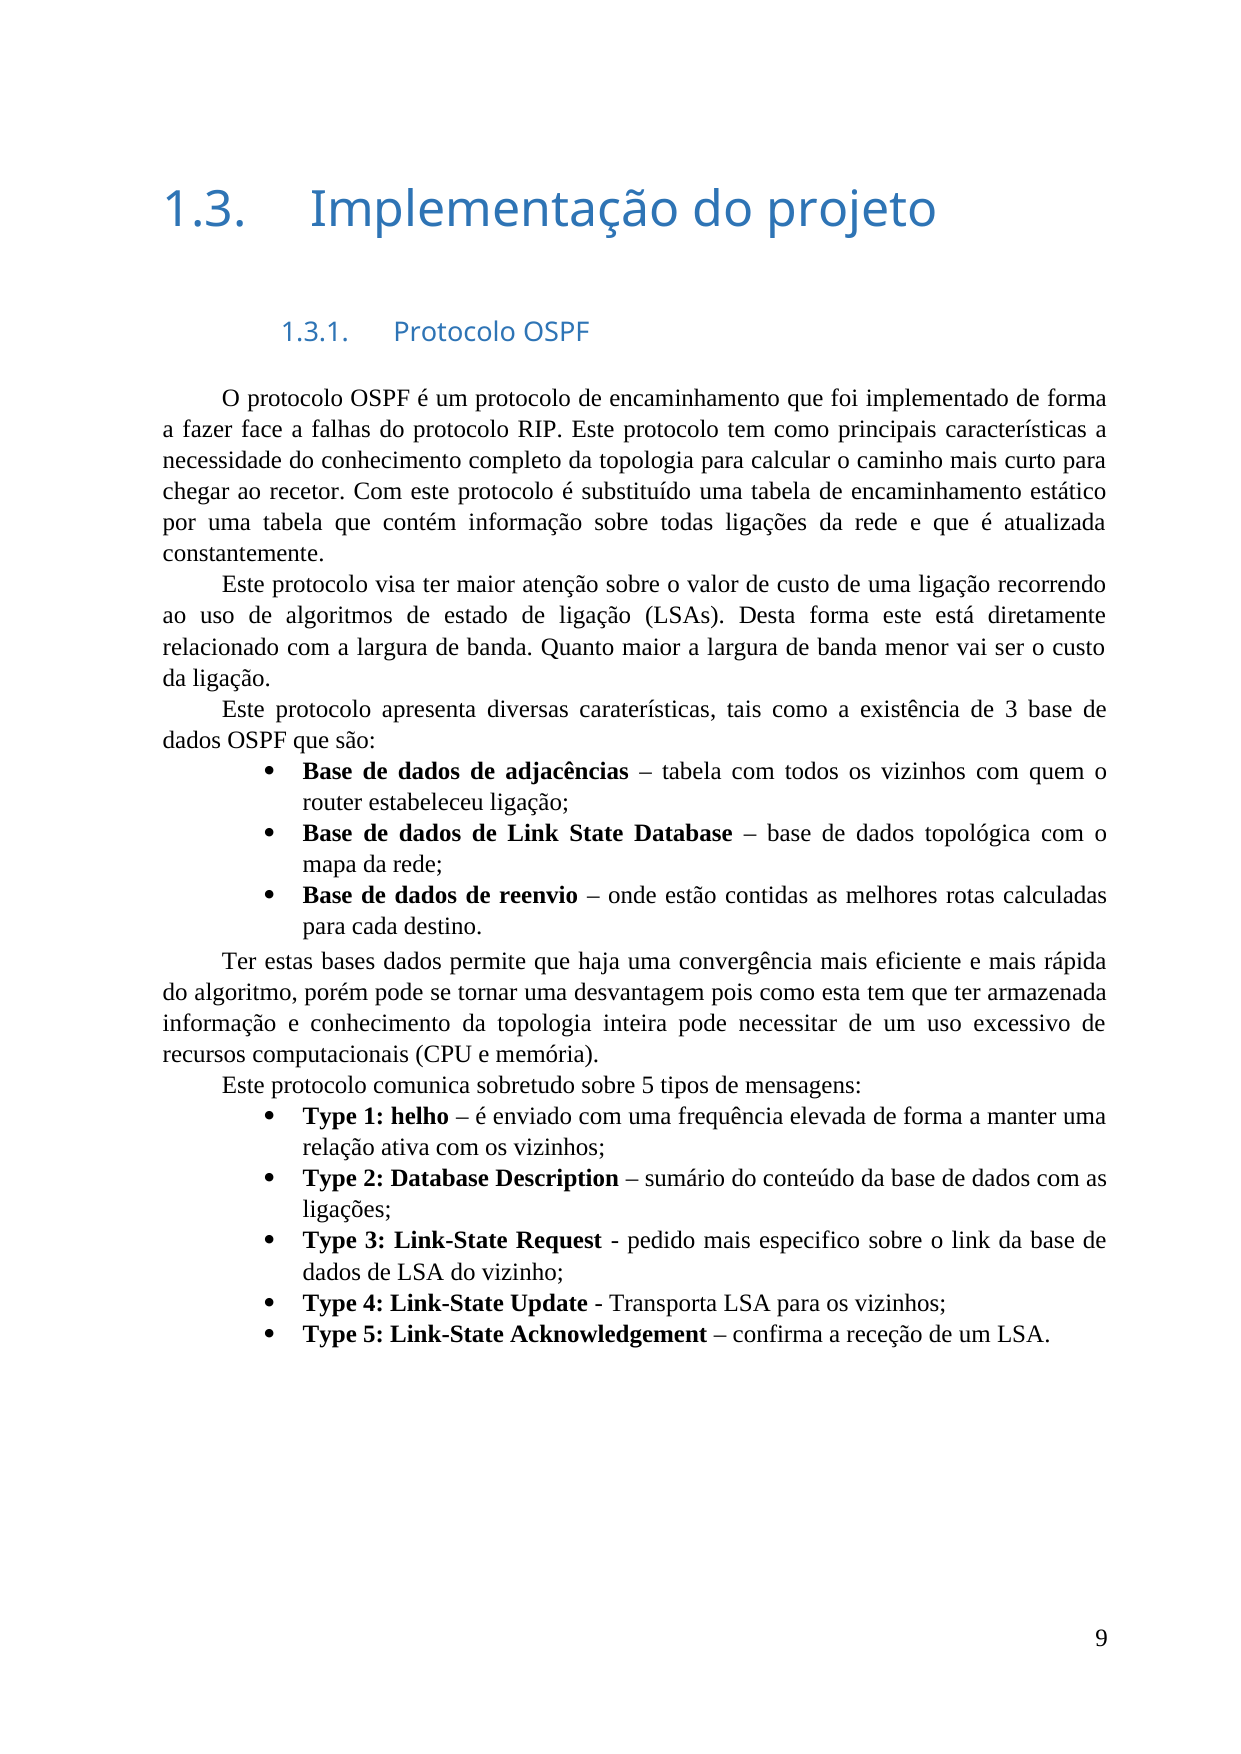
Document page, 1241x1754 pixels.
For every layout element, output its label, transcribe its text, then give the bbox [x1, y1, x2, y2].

subtitle Implementação do projeto [162, 173, 1107, 241]
list Base de dados de Link State Database – base de dados topológica com o mapa da rede; [265, 818, 1107, 878]
text Este protocolo visa ter maior atenção sobre o valor de custo de uma ligação recorrendo ao uso de algoritmos de estado de ligação (LSAs). Desta forma este está diretamente relacionado com a largura de banda. Quanto maior a largura de banda menor vai ser o custo da ligação. [162, 569, 1107, 691]
subtitle Protocolo OSPF [281, 312, 1107, 349]
list Type 5: Link-State Acknowledgement – confirma a receção de um LSA. [265, 1319, 1107, 1347]
list Type 1: helho – é enviado com uma frequência elevada de forma a manter uma relação ativa com os vizinhos; [265, 1101, 1107, 1161]
text Este protocolo apresenta diversas caraterísticas, tais como a existência de 3 base de dados OSPF que são: [162, 694, 1107, 753]
list Type 2: Database Description – sumário do conteúdo da base de dados com as ligações; [265, 1163, 1107, 1223]
list Base de dados de reenvio – onde estão contidas as melhores rotas calculadas para cada destino. [265, 880, 1107, 940]
list Base de dados de adjacências – tabela com todos os vizinhos com quem o router estabeleceu ligação; [265, 756, 1107, 816]
list Type 3: Link-State Request - pedido mais especifico sobre o link da base de dados de LSA do vizinho; [265, 1226, 1107, 1285]
text Ter estas bases dados permite que haja uma convergência mais eficiente e mais rápida do algoritmo, porém pode se tornar uma desvantagem pois como esta tem que ter armazenada informação e conhecimento da topologia inteira pode necessitar de um uso excessivo de recursos computacionais (CPU e memória). [162, 946, 1107, 1068]
text Este protocolo comunica sobretudo sobre 5 tipos de mensagens: [162, 1070, 1107, 1099]
list Type 4: Link-State Update - Transporta LSA para os vizinhos; [265, 1288, 1107, 1316]
text O protocolo OSPF é um protocolo de encaminhamento que foi implementado de forma a fazer face a falhas do protocolo RIP. Este protocolo tem como principais características a necessidade do conhecimento completo da topologia para calcular o caminho mais curto para chegar ao recetor. Com este protocolo é substituído uma tabela de encaminhamento estático por uma tabela que contém informação sobre todas ligações da rede e que é atualizada constantemente. [162, 383, 1107, 567]
